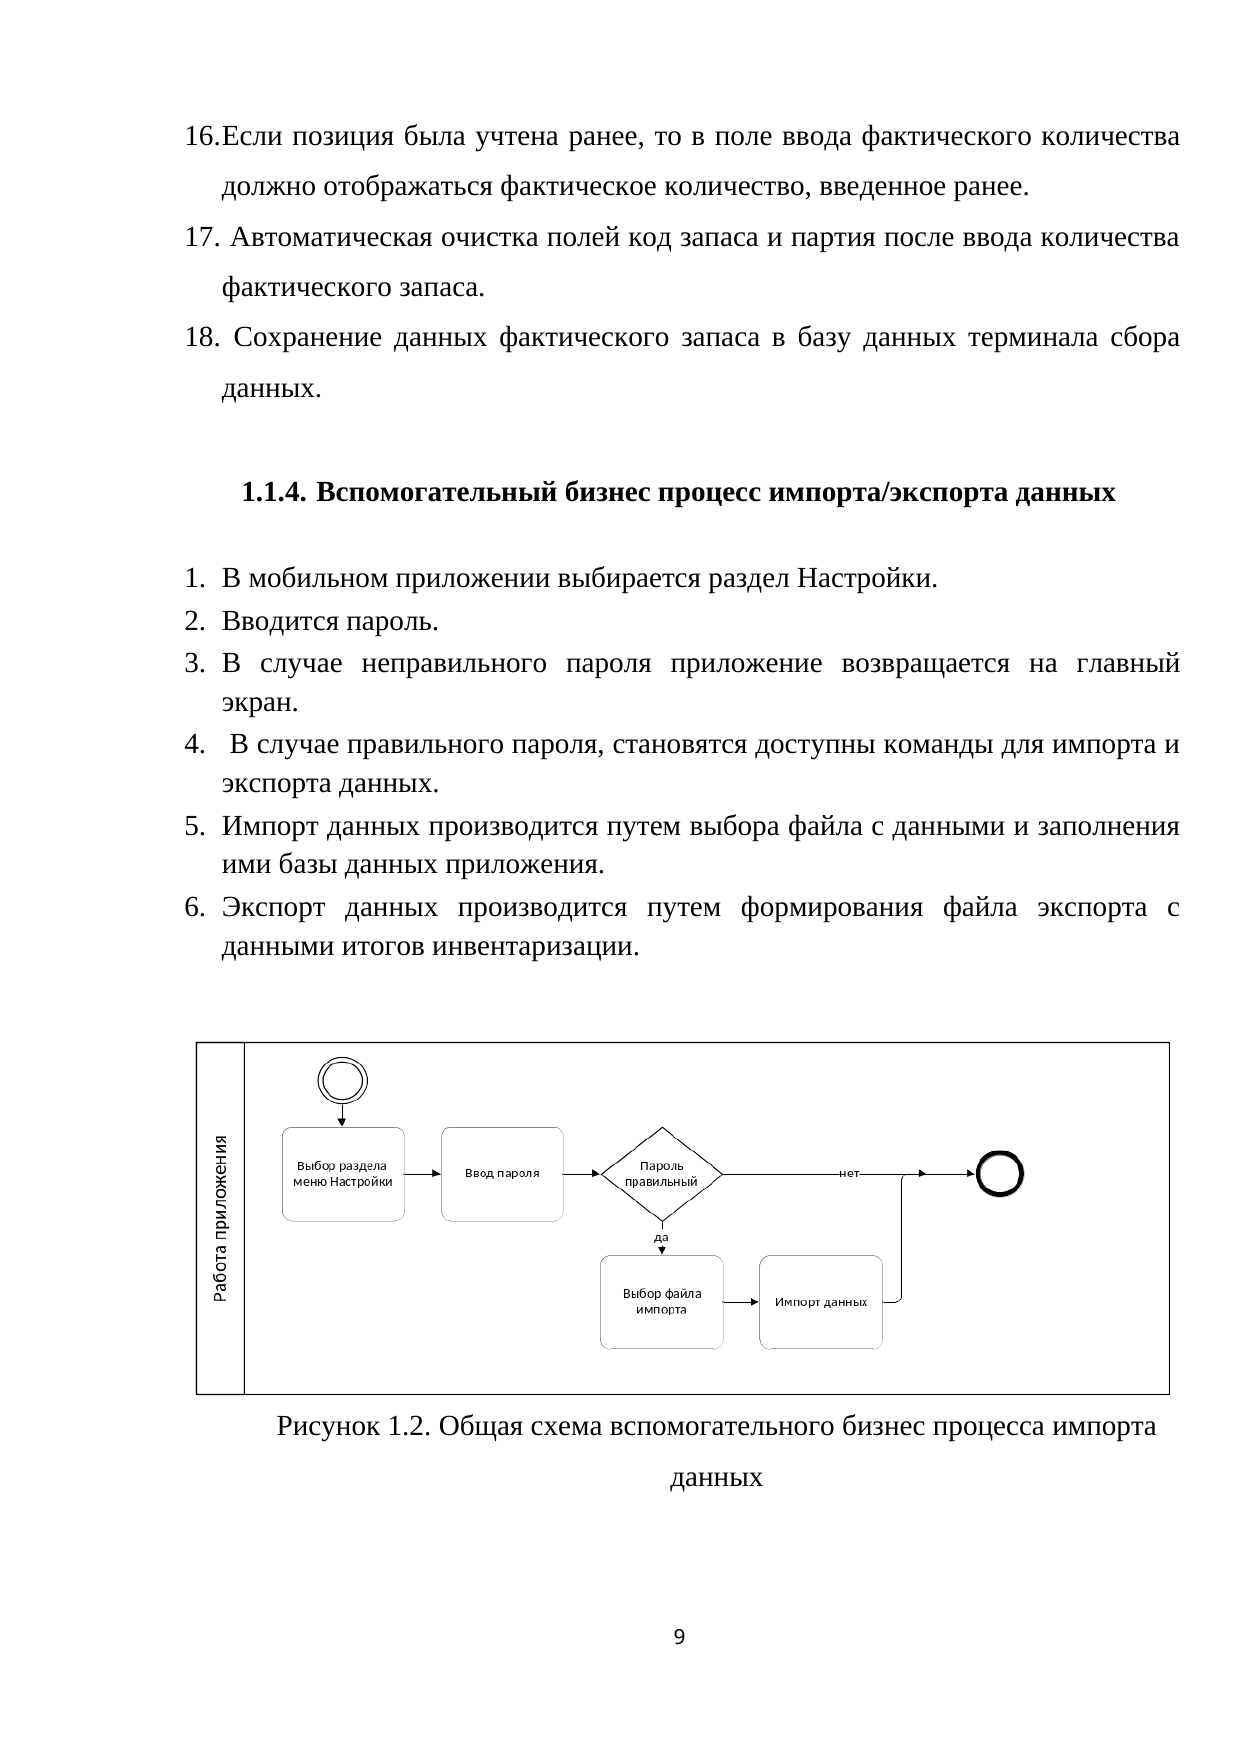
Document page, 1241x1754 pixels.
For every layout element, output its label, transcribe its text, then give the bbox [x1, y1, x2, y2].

list В случае правильного пароля, становятся доступны команды для импорта и экспорта данных. [184, 727, 1181, 799]
list Импорт данных производится путем выбора файла с данными и заполнения ими базы данных приложения. [184, 808, 1181, 880]
list Экспорт данных производится путем формирования файла экспорта с данными итогов инвентаризации. [184, 889, 1181, 961]
list Автоматическая очистка полей код запаса и партия после ввода количества фактического запаса. [184, 219, 1181, 303]
text Рисунок 1.2. Общая схема вспомогательного бизнес процесса импорта данных [252, 1408, 1181, 1492]
list Вспомогательный бизнес процесс импорта/экспорта данных [176, 474, 1181, 508]
list Сохранение данных фактического запаса в базу данных терминала сбора данных. [184, 319, 1181, 403]
list В случае неправильного пароля приложение возвращается на главный экран. [184, 645, 1181, 717]
list В мобильном приложении выбирается раздел Настройки. [184, 560, 1181, 593]
list Вводится пароль. [184, 603, 1181, 636]
list Если позиция была учтена ранее, то в поле ввода фактического количества должно отображаться фактическое количество, введенное ранее. [184, 118, 1181, 202]
